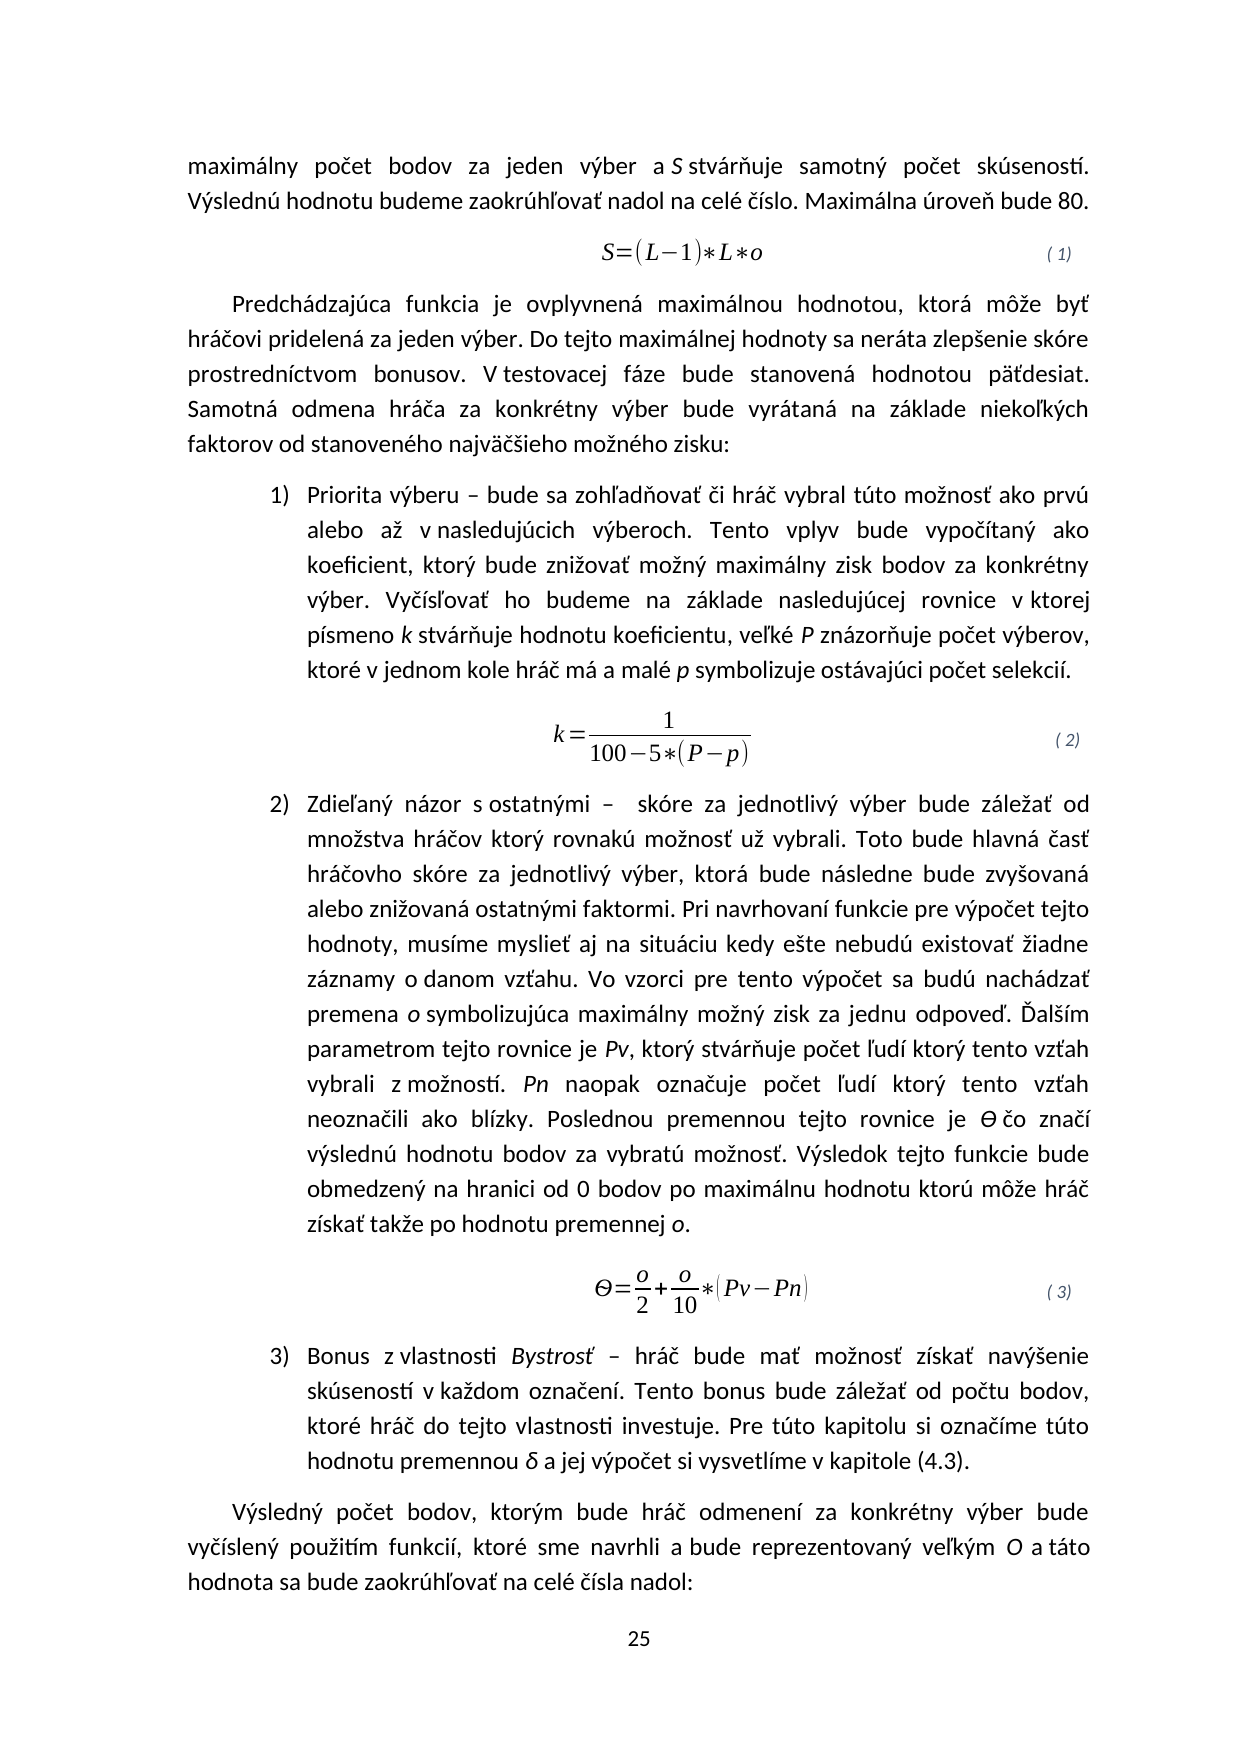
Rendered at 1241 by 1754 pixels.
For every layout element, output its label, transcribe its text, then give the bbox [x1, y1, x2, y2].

list Priorita výberu – bude sa zohľadňovať či hráč vybral túto možnosť ako prvú alebo až v nasledujúcich výberoch. Tento vplyv bude vypočítaný ako koeficient, ktorý bude znižovať možný maximálny zisk bodov za konkrétny výber. Vyčísľovať ho budeme na základe nasledujúcej rovnice v ktorej písmeno k stvárňuje hodnotu koeficientu, veľké P znázorňuje počet výberov, ktoré v jednom kole hráč má a malé p symbolizuje ostávajúci počet selekcií. [269, 480, 1090, 685]
text Výsledný počet bodov, ktorým bude hráč odmenení za konkrétny výber bude vyčíslený použitím funkcií, ktoré sme navrhli a bude reprezentovaný veľkým O a táto hodnota sa bude zaokrúhľovať na celé čísla nadol: [187, 1497, 1090, 1597]
list Zdieľaný názor s ostatnými – skóre za jednotlivý výber bude záležať od množstva hráčov ktorý rovnakú možnosť už vybrali. Toto bude hlavná časť hráčovho skóre za jednotlivý výber, ktorá bude následne bude zvyšovaná alebo znižovaná ostatnými faktormi. Pri navrhovaní funkcie pre výpočet tejto hodnoty, musíme myslieť aj na situáciu kedy ešte nebudú existovať žiadne záznamy o danom vzťahu. Vo vzorci pre tento výpočet sa budú nachádzať premena o symbolizujúca maximálny možný zisk za jednu odpoveď. Ďalším parametrom tejto rovnice je Pv, ktorý stvárňuje počet ľudí ktorý tento vzťah vybrali z možností. Pn naopak označuje počet ľudí ktorý tento vzťah neoznačili ako blízky. Poslednou premennou tejto rovnice je Ѳ čo značí výslednú hodnotu bodov za vybratú možnosť. Výsledok tejto funkcie bude obmedzený na hranici od 0 bodov po maximálnu hodnotu ktorú môže hráč získať takže po hodnotu premennej o. [269, 788, 1090, 1239]
list Bonus z vlastnosti Bystrosť – hráč bude mať možnosť získať navýšenie skúseností v každom označení. Tento bonus bude záležať od počtu bodov, ktoré hráč do tejto vlastnosti investuje. Pre túto kapitolu si označíme túto hodnotu premennou δ a jej výpočet si vysvetlíme v kapitole (4.3). [269, 1340, 1090, 1475]
text Predchádzajúca funkcia je ovplyvnená maximálnou hodnotou, ktorá môže byť hráčovi pridelená za jeden výber. Do tejto maximálnej hodnoty sa neráta zlepšenie skóre prostredníctvom bonusov. V testovacej fáze bude stanovená hodnotou päťdesiat. Samotná odmena hráča za konkrétny výber bude vyrátaná na základe niekoľkých faktorov od stanoveného najväčšieho možného zisku: [187, 288, 1090, 458]
